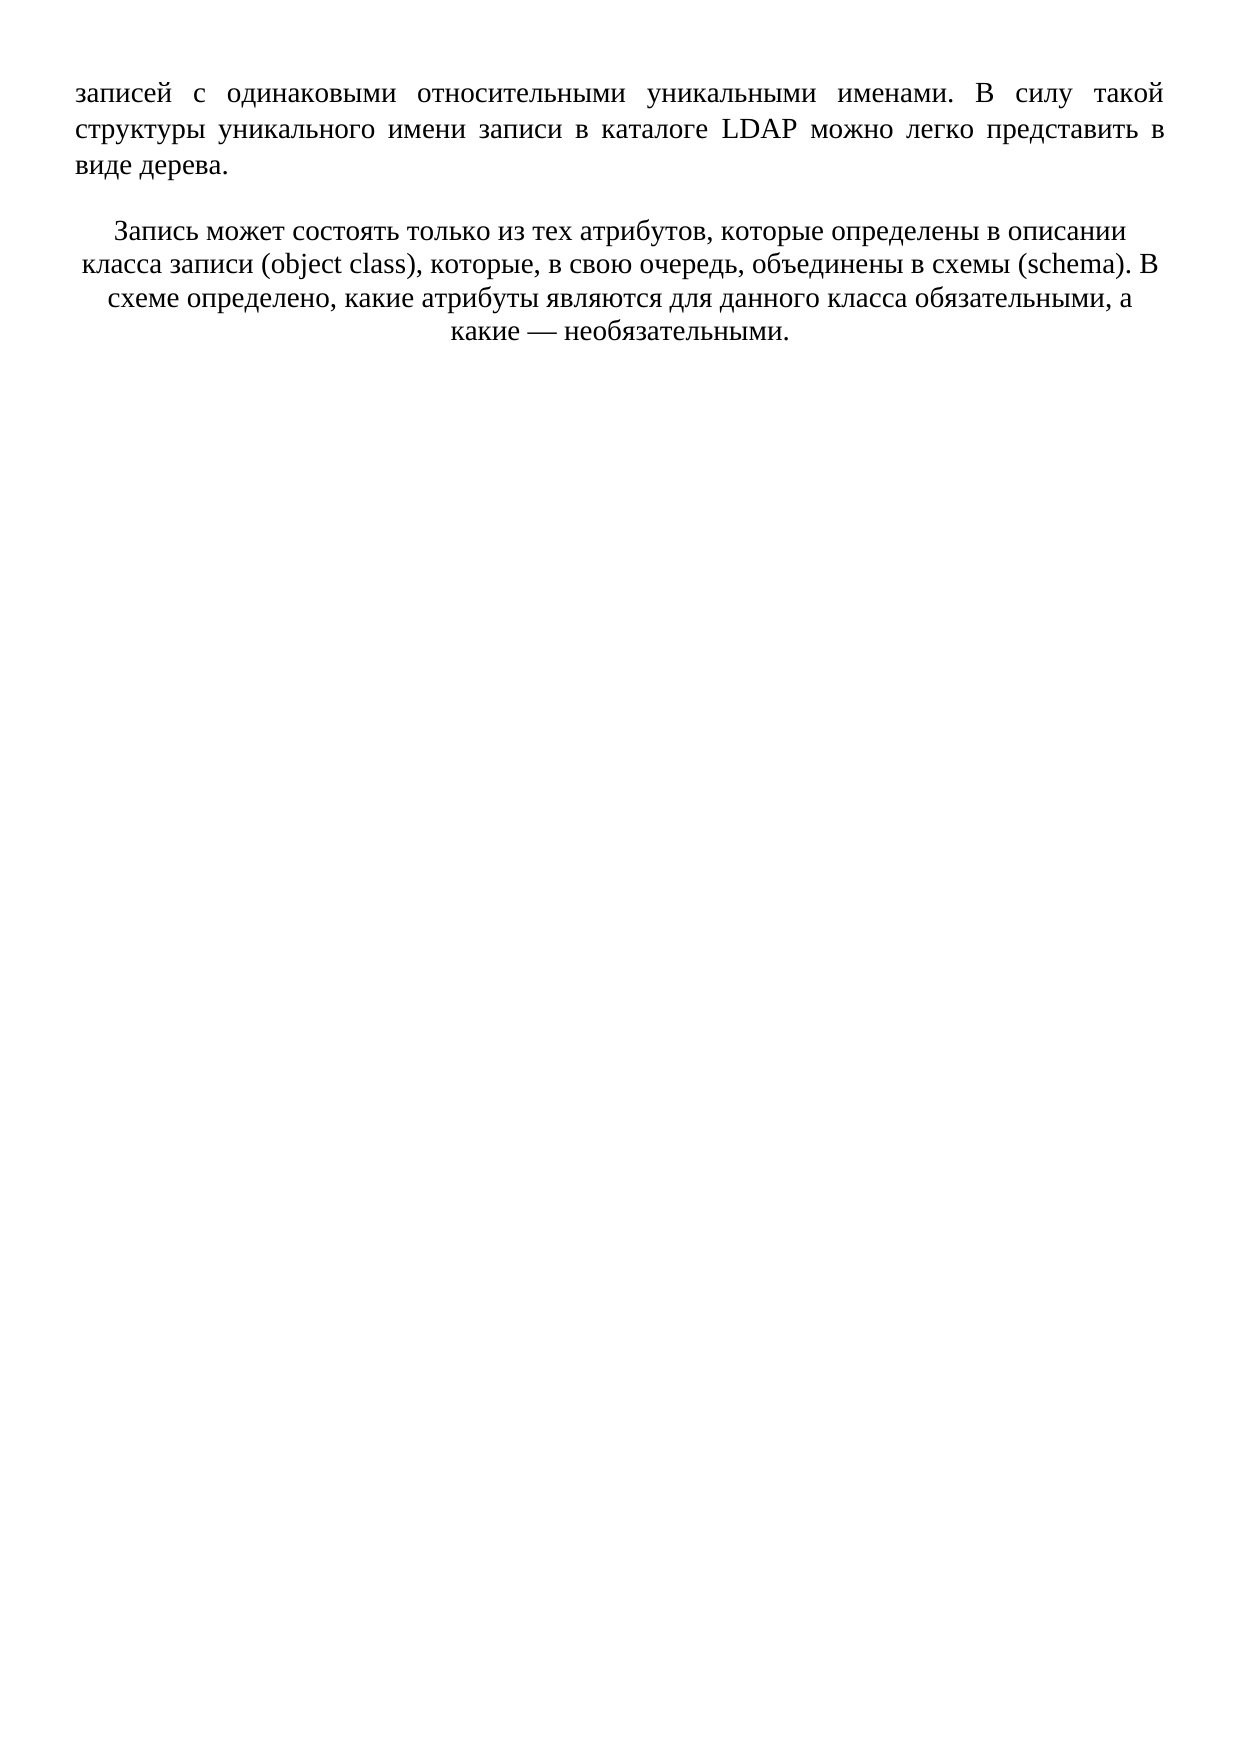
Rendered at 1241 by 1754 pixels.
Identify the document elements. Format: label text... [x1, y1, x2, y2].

text Запись может состоять только из тех атрибутов, которые определены в описании класса записи (object class), которые, в свою очередь, объединены в схемы (schema). В схеме определено, какие атрибуты являются для данного класса обязательными, а какие — необязательными.Задание к лабораторной работе [75, 213, 1165, 347]
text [75, 75, 1165, 181]
